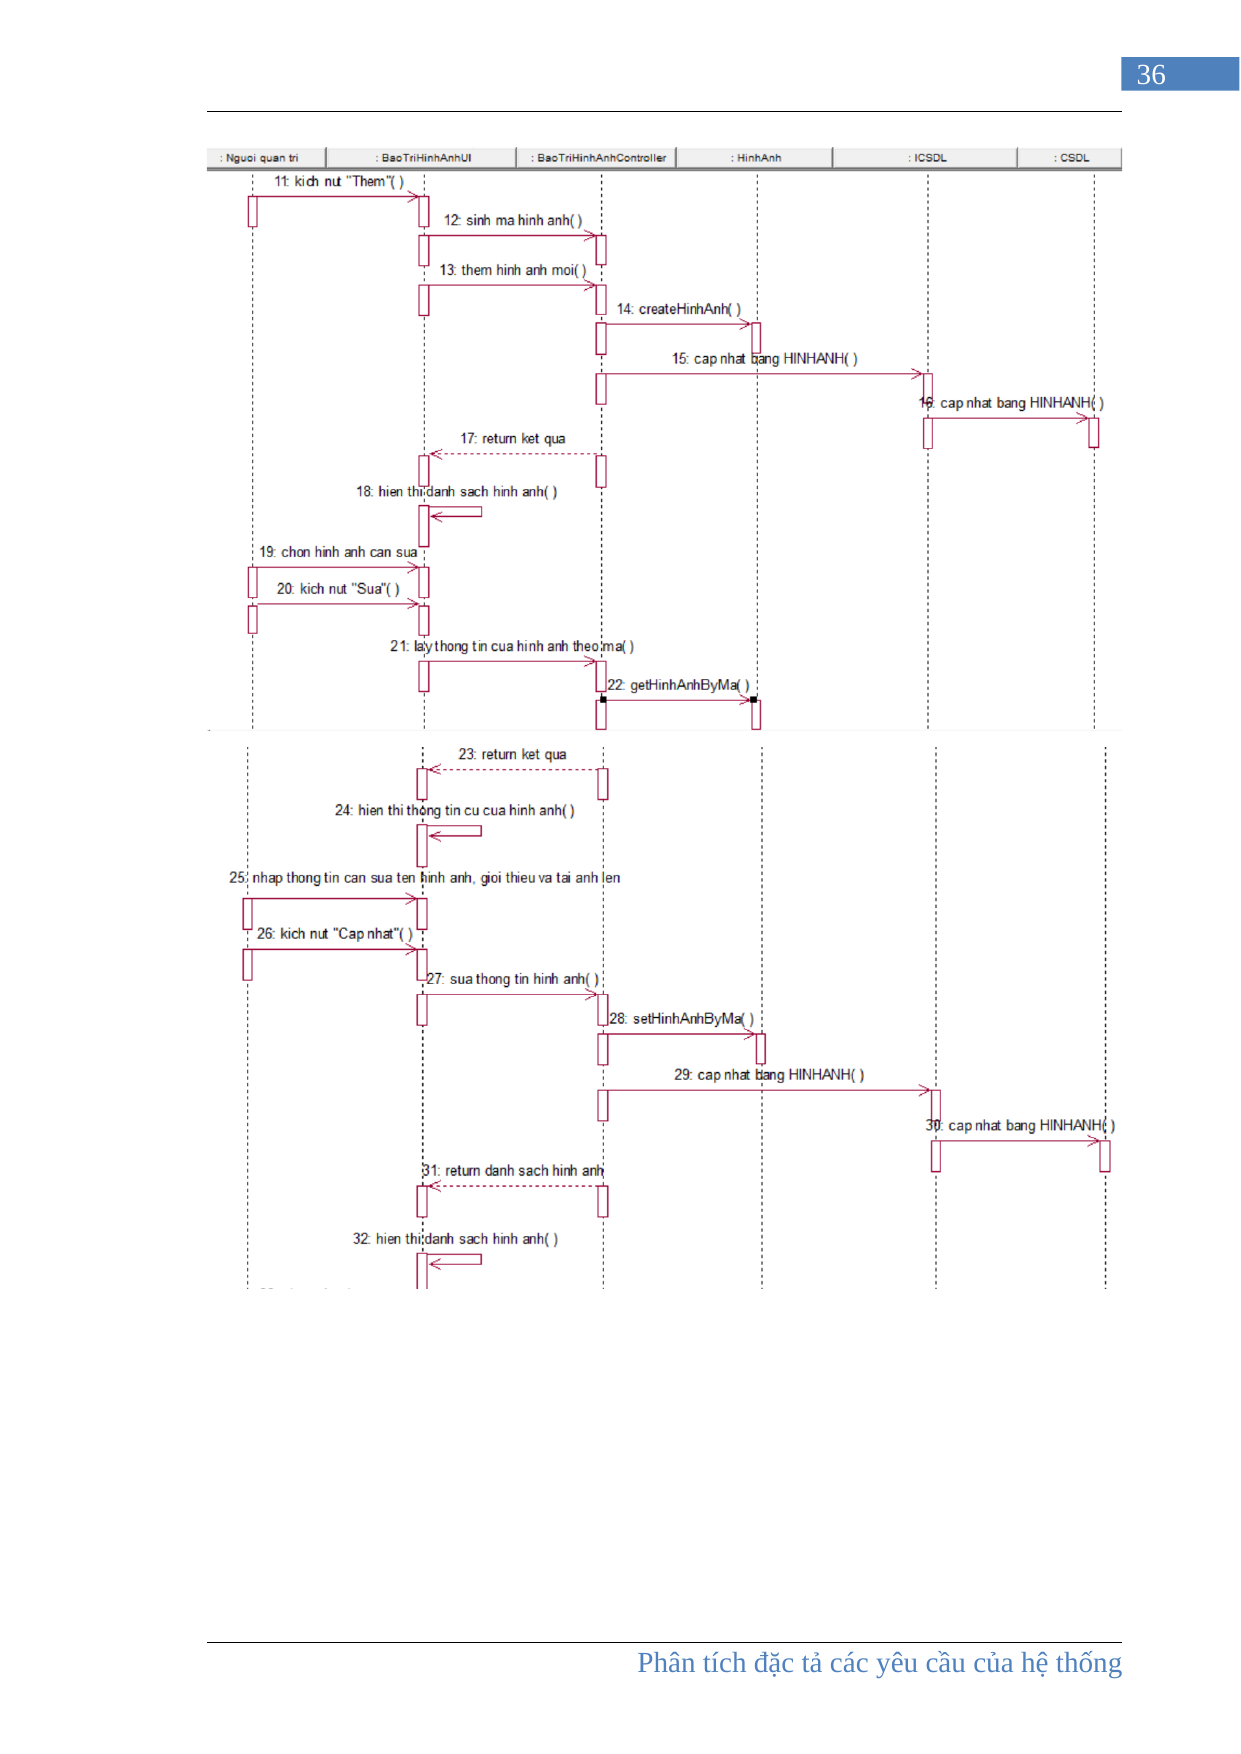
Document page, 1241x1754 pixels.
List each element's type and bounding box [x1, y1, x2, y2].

picture [206, 147, 1123, 731]
picture [206, 747, 1123, 1289]
